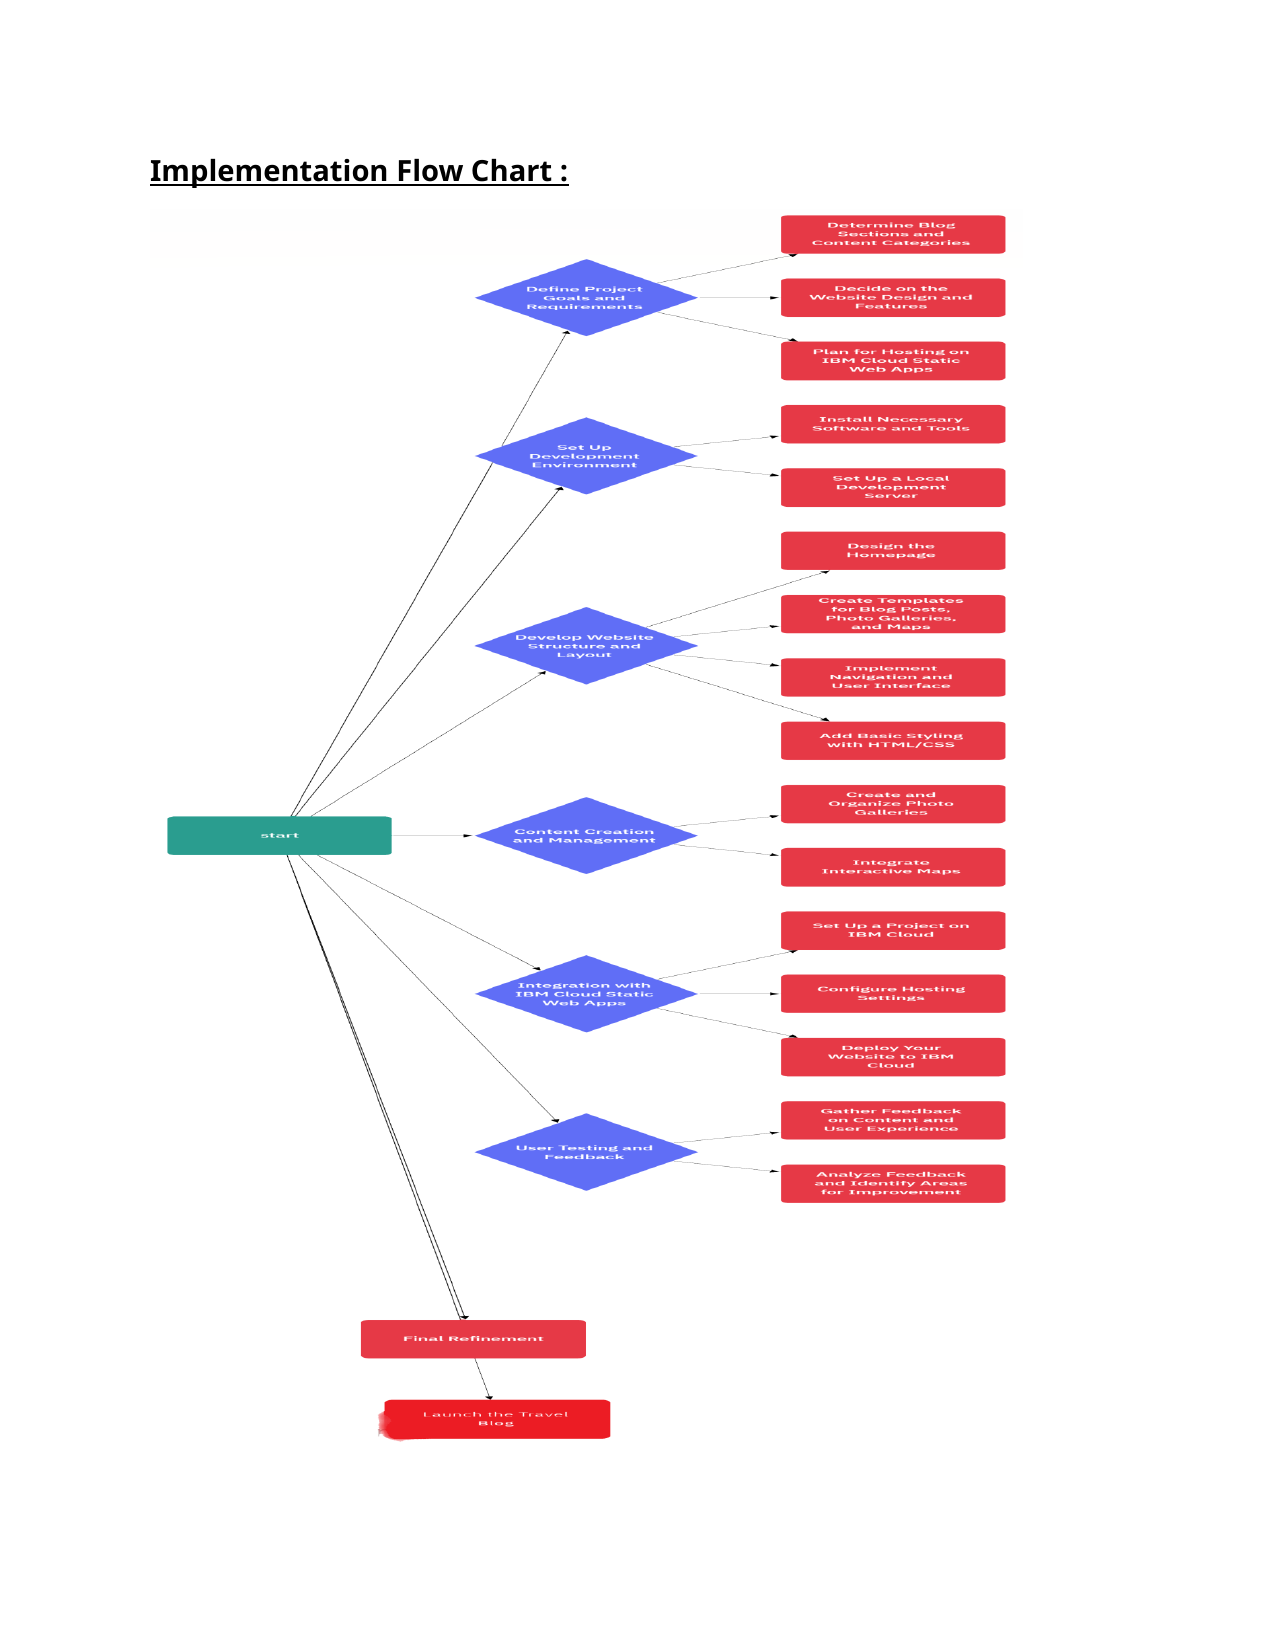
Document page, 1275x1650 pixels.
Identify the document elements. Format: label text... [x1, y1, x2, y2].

text Implementation Flow Chart : [150, 150, 1125, 190]
picture [150, 209, 1023, 1444]
